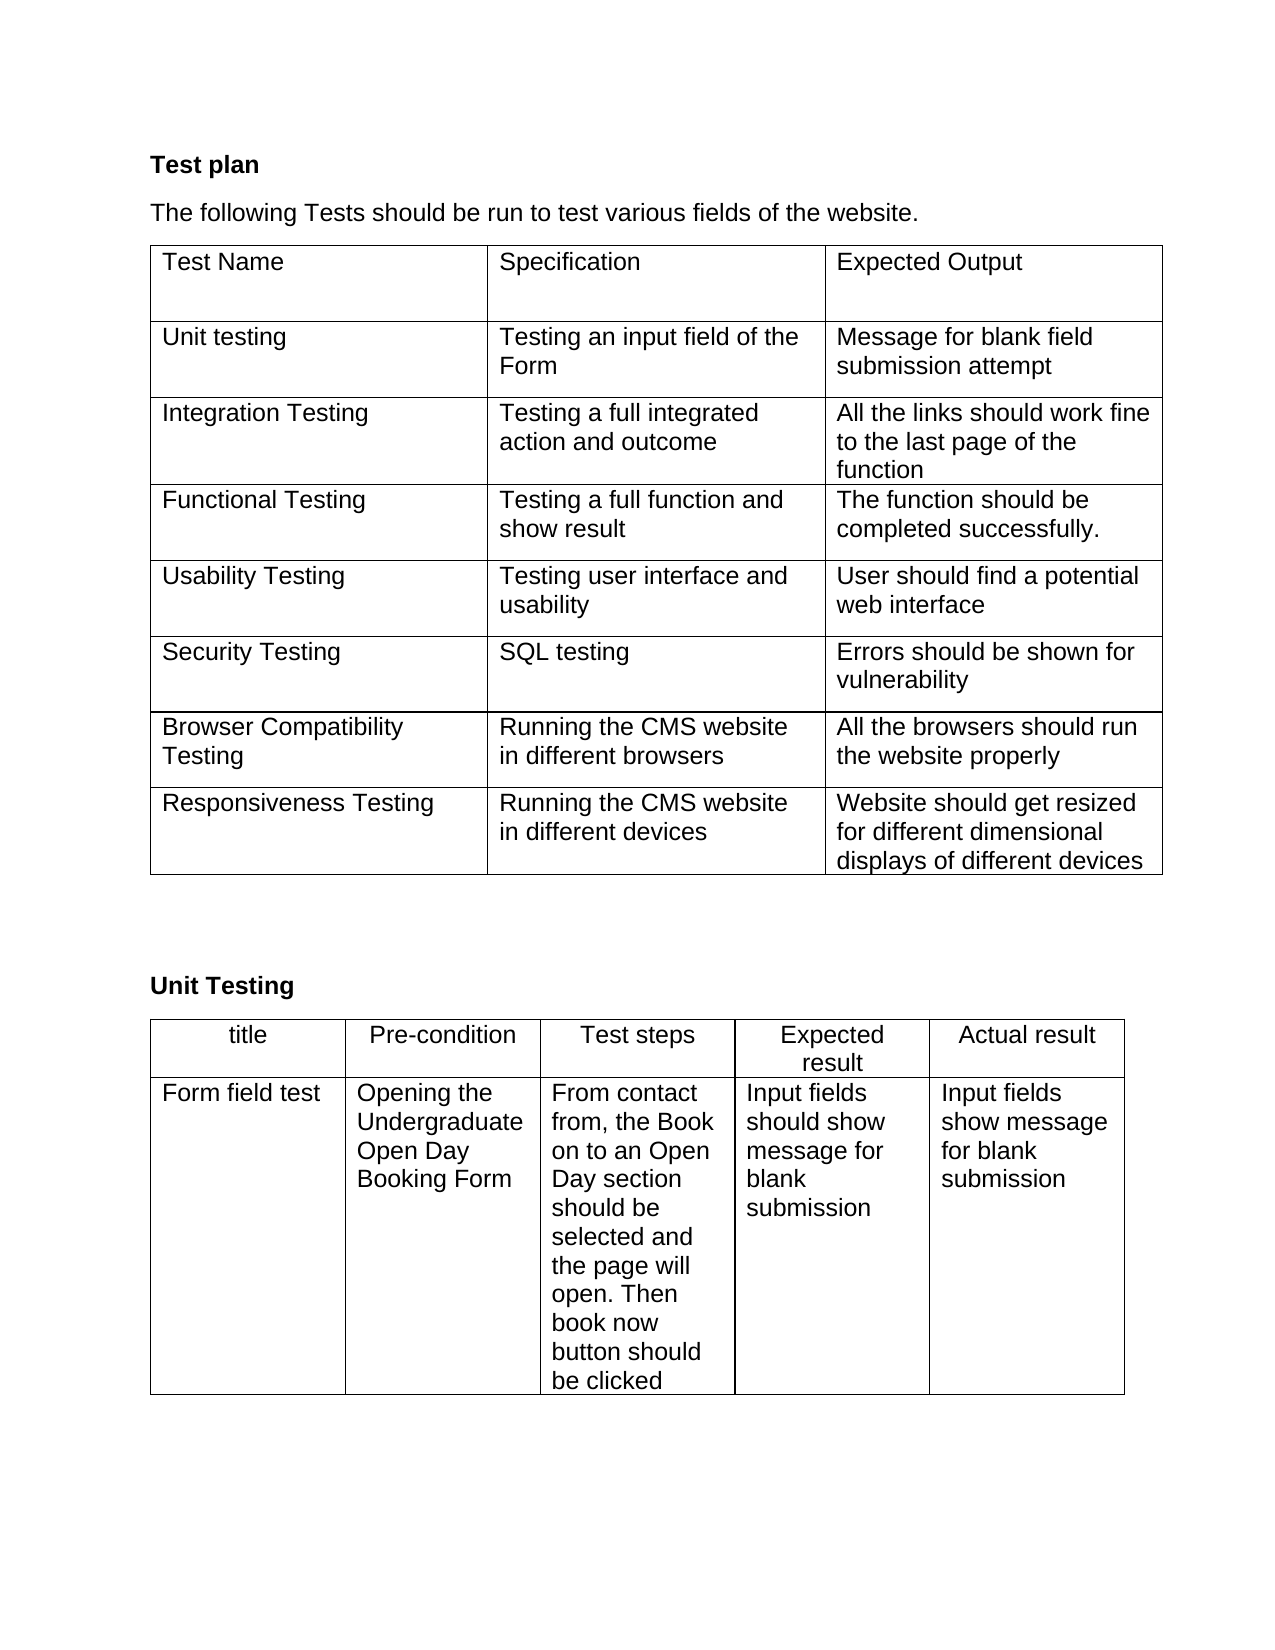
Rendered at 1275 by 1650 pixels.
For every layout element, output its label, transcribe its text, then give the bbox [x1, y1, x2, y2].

table_header Test Name [151, 246, 487, 321]
table_cell Website should get resized for different dimensional displays of different devices [826, 788, 1162, 874]
table_cell Running the CMS website in different browsers [488, 713, 825, 787]
table_header title [151, 1020, 345, 1077]
table_cell Message for blank field submission attempt [826, 322, 1162, 397]
table_cell All the links should work fine to the last page of the function [826, 398, 1162, 484]
table_cell Usability Testing [151, 561, 487, 636]
text Test plan [150, 150, 1125, 179]
text Unit Testing [150, 971, 1125, 999]
table_header Actual result [930, 1020, 1124, 1077]
table_cell Testing user interface and usability [488, 561, 825, 636]
table_cell From contact from, the Book on to an Open Day section should be selected and the page will open. Then book now button should be clicked [541, 1078, 734, 1394]
table_header Pre-condition [346, 1020, 540, 1077]
table_cell Errors should be shown for vulnerability [826, 637, 1162, 711]
table_cell Running the CMS website in different devices [488, 788, 825, 874]
table_cell Security Testing [151, 637, 487, 711]
table_cell Testing a full integrated action and outcome [488, 398, 825, 484]
table_header Expected result [736, 1020, 929, 1077]
table_cell Opening the Undergraduate Open Day Booking Form [346, 1078, 540, 1394]
table_cell Responsiveness Testing [151, 788, 487, 874]
table_cell All the browsers should run the website properly [826, 713, 1162, 787]
table_cell SQL testing [488, 637, 825, 711]
table_header Expected Output [826, 246, 1162, 321]
text The following Tests should be run to test various fields of the website. [150, 198, 1125, 226]
table_header Test steps [541, 1020, 734, 1077]
table_cell User should find a potential web interface [826, 561, 1162, 636]
table_cell Form field test [151, 1078, 345, 1394]
table_cell Testing a full function and show result [488, 485, 825, 560]
table_cell Input fields show message for blank submission [930, 1078, 1124, 1394]
table_cell Unit testing [151, 322, 487, 397]
table_cell Browser Compatibility Testing [151, 713, 487, 787]
table_cell Testing an input field of the Form [488, 322, 825, 397]
table_cell Functional Testing [151, 485, 487, 560]
table_cell Integration Testing [151, 398, 487, 484]
table_header Specification [488, 246, 825, 321]
table_cell The function should be completed successfully. [826, 485, 1162, 560]
table_cell Input fields should show message for blank submission [736, 1078, 929, 1394]
